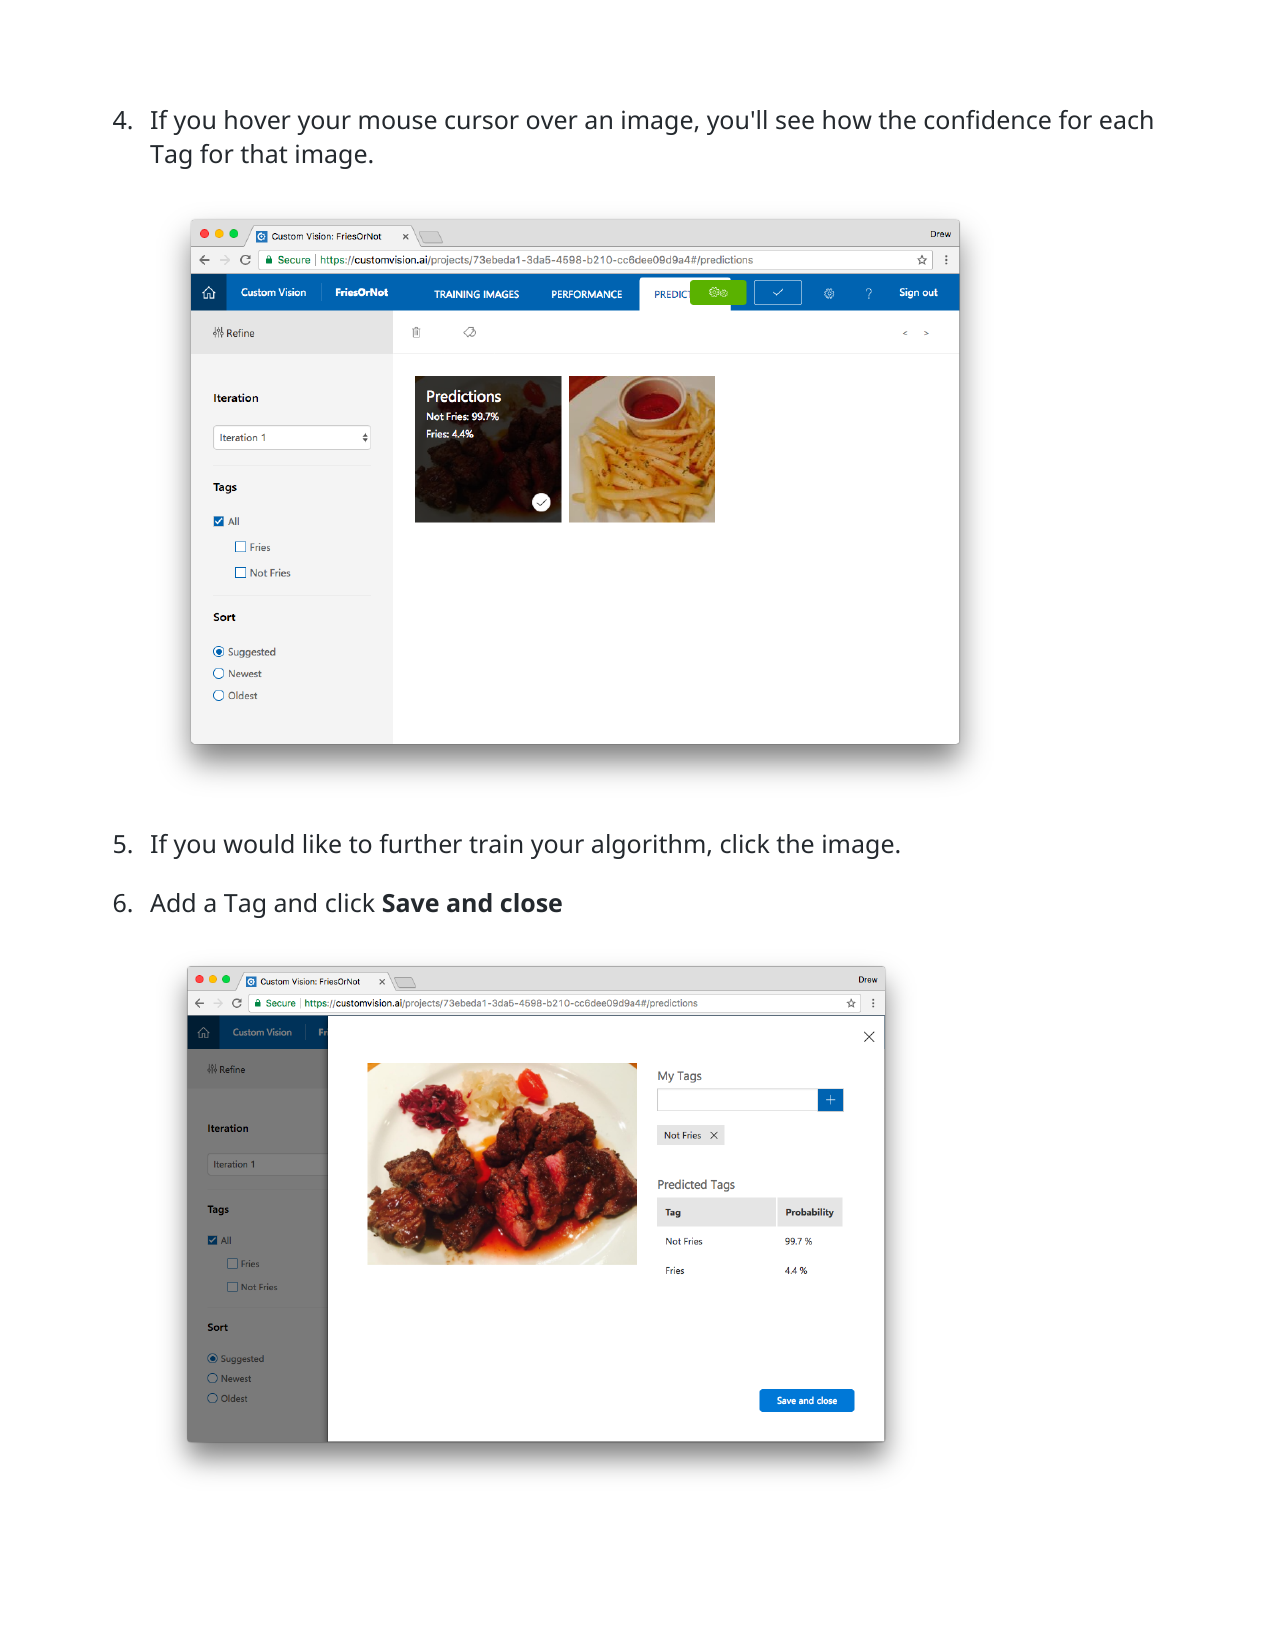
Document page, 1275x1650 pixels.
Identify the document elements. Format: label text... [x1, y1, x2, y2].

picture [150, 945, 922, 1495]
picture [150, 196, 1000, 802]
list If you would like to further train your algorithm, click the image. [112, 827, 1200, 861]
list Add a Tag and click Save and close [112, 886, 1200, 920]
list If you hover your mouse cursor over an image, you'll see how the confidence for each Tag for that image. [112, 103, 1200, 171]
